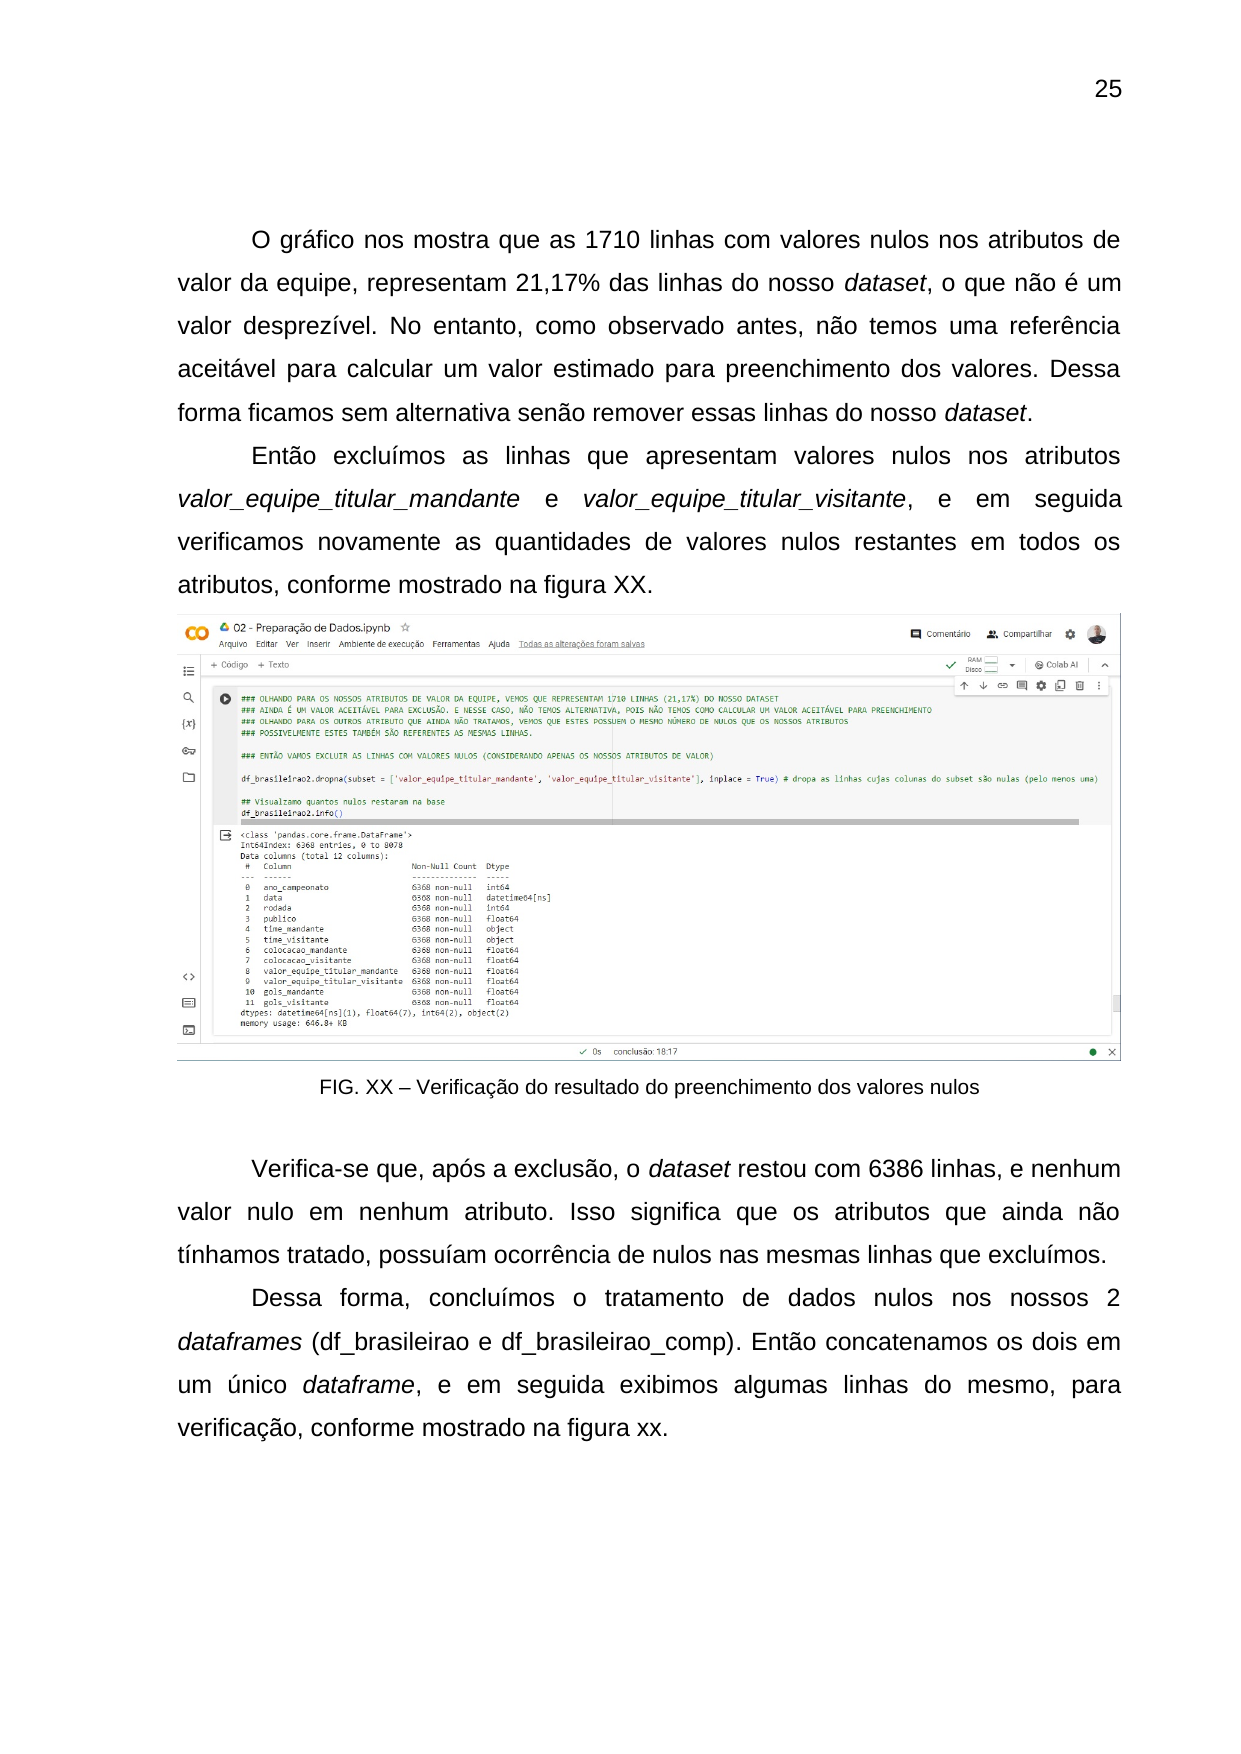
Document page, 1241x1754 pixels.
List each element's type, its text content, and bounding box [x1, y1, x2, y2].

text Verifica-se que, após a exclusão, o dataset restou com 6386 linhas, e nenhum valor nulo em nenhum atributo. Isso significa que os atributos que ainda não tínhamos tratado, possuíam ocorrência de nulos nas mesmas linhas que excluímos. [177, 1154, 1122, 1269]
picture [177, 613, 1121, 1061]
text O gráfico nos mostra que as 1710 linhas com valores nulos nos atributos de valor da equipe, representam 21,17% das linhas do nosso dataset, o que não é um valor desprezível. No entanto, como observado antes, não temos uma referência aceitável para calcular um valor estimado para preenchimento dos valores. Dessa forma ficamos sem alternativa senão remover essas linhas do nosso dataset. [177, 225, 1122, 426]
text FIG. XX – Verificação do resultado do preenchimento dos valores nulos [177, 1075, 1122, 1099]
text Dessa forma, concluímos o tratamento de dados nulos nos nossos 2 dataframes (df_brasileirao e df_brasileirao_comp). Então concatenamos os dois em um único dataframe, e em seguida exibimos algumas linhas do mesmo, para verificação, conforme mostrado na figura xx. [177, 1283, 1122, 1441]
text Então excluímos as linhas que apresentam valores nulos nos atributos valor_equipe_titular_mandante e valor_equipe_titular_visitante, e em seguida verificamos novamente as quantidades de valores nulos restantes em todos os atributos, conforme mostrado na figura XX. [177, 441, 1122, 599]
